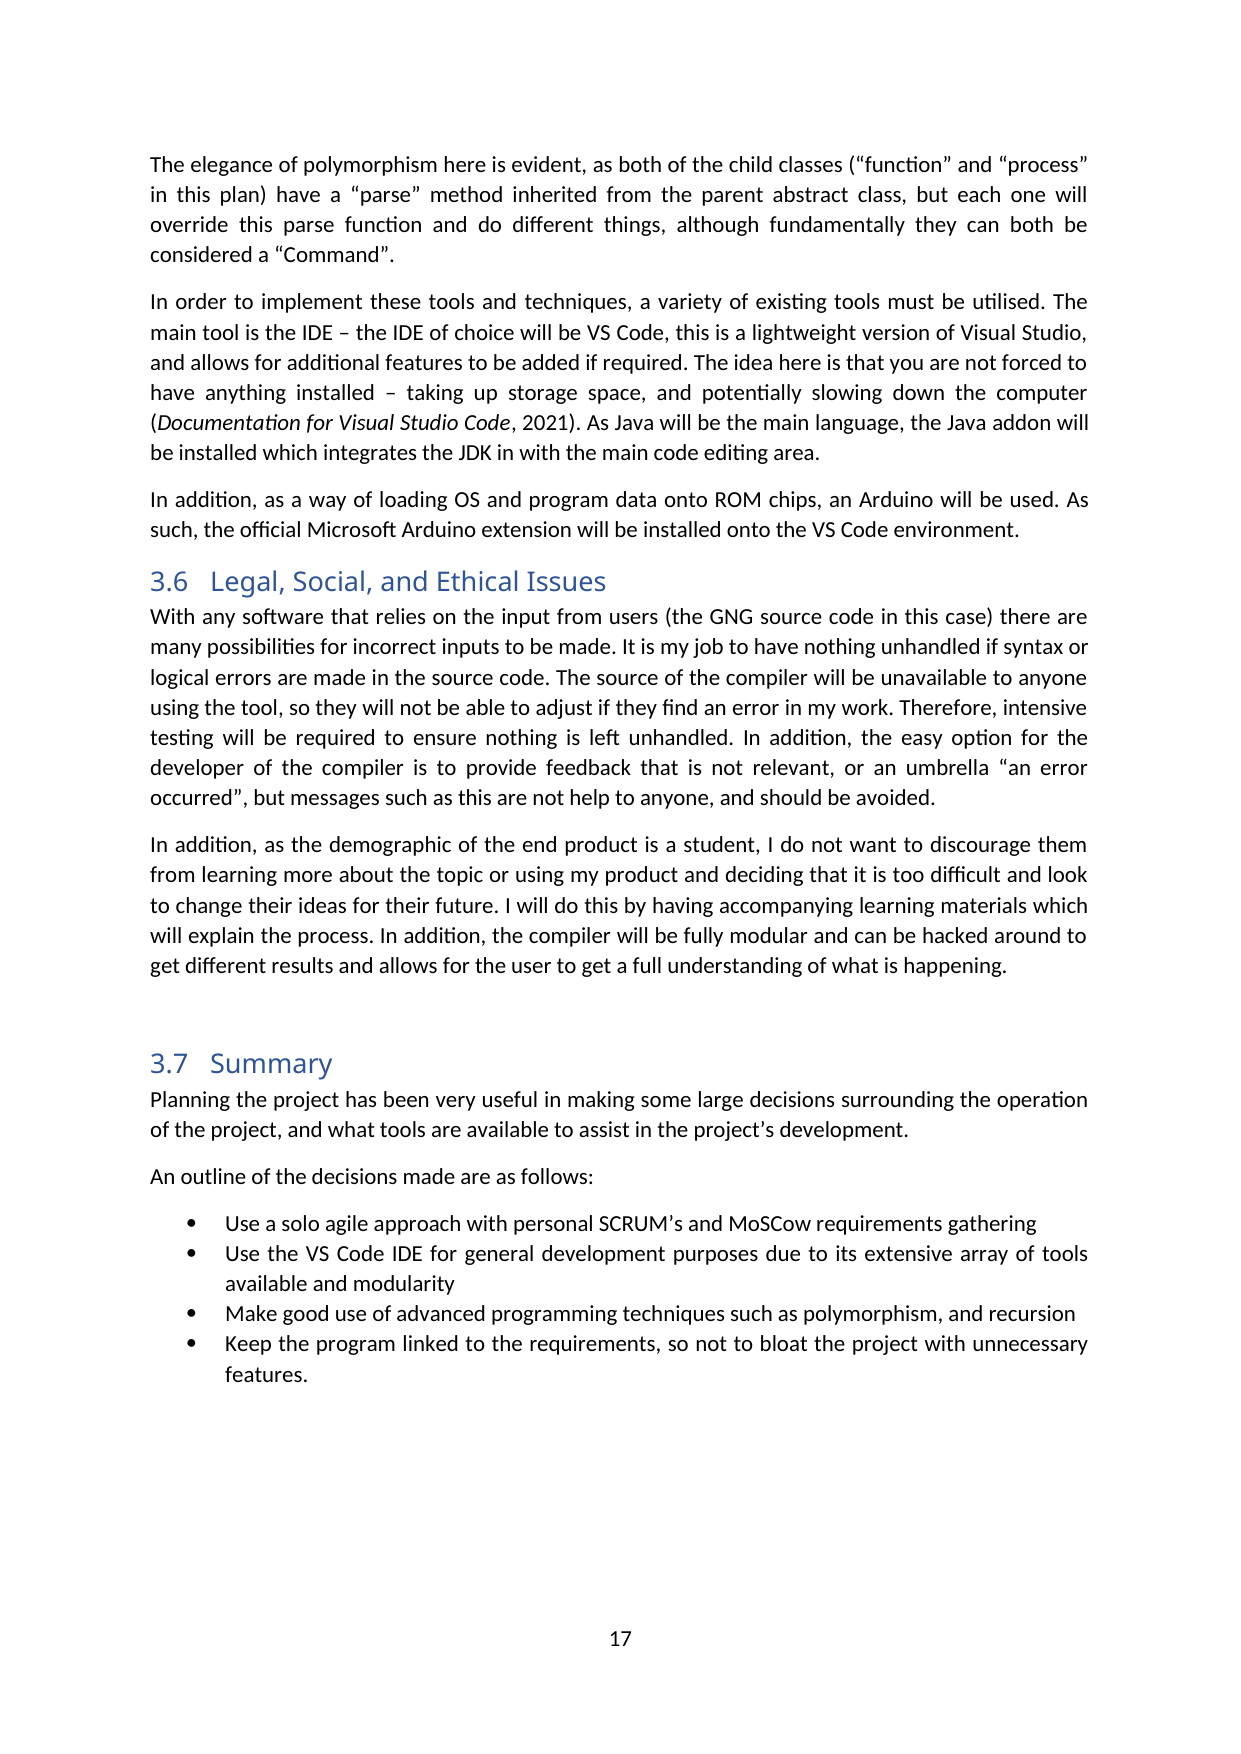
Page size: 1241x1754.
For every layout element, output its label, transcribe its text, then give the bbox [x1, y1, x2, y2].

list Make good use of advanced programming techniques such as polymorphism, and recursion [187, 1299, 1090, 1327]
text In order to implement these tools and techniques, a variety of existing tools must be utilised. The main tool is the IDE – the IDE of choice will be VS Code, this is a lightweight version of Visual Studio, and allows for additional features to be added if required. The idea here is that you are not forced to have anything installed – taking up storage space, and potentially slowing down the computer (Documentation for Visual Studio Code, 2021). As Java will be the main language, the Java addon will be installed which integrates the JDK in with the main code editing area. [150, 287, 1090, 467]
subtitle Summary [150, 1045, 1090, 1082]
list Use a solo agile approach with personal SCRUM’s and MoSCow requirements gathering [187, 1209, 1090, 1237]
list Keep the program linked to the requirements, so not to bloat the project with unnecessary features. [187, 1329, 1090, 1388]
text In addition, as the demographic of the end product is a student, I do not want to discourage them from learning more about the topic or using my product and deciding that it is too difficult and look to change their ideas for their future. I will do this by having accompanying learning materials which will explain the process. In addition, the compiler will be fully modular and can be hacked around to get different results and allows for the user to get a full understanding of what is happening. [150, 830, 1090, 979]
list Use the VS Code IDE for general development purposes due to its extensive array of tools available and modularity [187, 1239, 1090, 1297]
text In addition, as a way of loading OS and program data onto ROM chips, an Arduino will be used. As such, the official Microsoft Arduino extension will be installed onto the VS Code environment. [150, 485, 1090, 544]
text Planning the project has been very useful in making some large decisions surrounding the operation of the project, and what tools are available to assist in the project’s development. [150, 1085, 1090, 1143]
subtitle Legal, Social, and Ethical Issues [150, 562, 1090, 599]
text An outline of the decisions made are as follows: [150, 1162, 1090, 1190]
text The elegance of polymorphism here is evident, as both of the child classes (“function” and “process” in this plan) have a “parse” method inherited from the parent abstract class, but each one will override this parse function and do different things, although fundamentally they can both be considered a “Command”. [150, 150, 1090, 269]
text With any software that relies on the input from users (the GNG source code in this case) there are many possibilities for incorrect inputs to be made. It is my job to have nothing unhandled if syntax or logical errors are made in the source code. The source of the compiler will be unavailable to anyone using the tool, so they will not be able to adjust if they find an error in my work. Therefore, intensive testing will be required to ensure nothing is left unhandled. In addition, the easy option for the developer of the compiler is to provide feedback that is not relevant, or an umbrella “an error occurred”, but messages such as this are not help to anyone, and should be avoided. [150, 602, 1090, 812]
